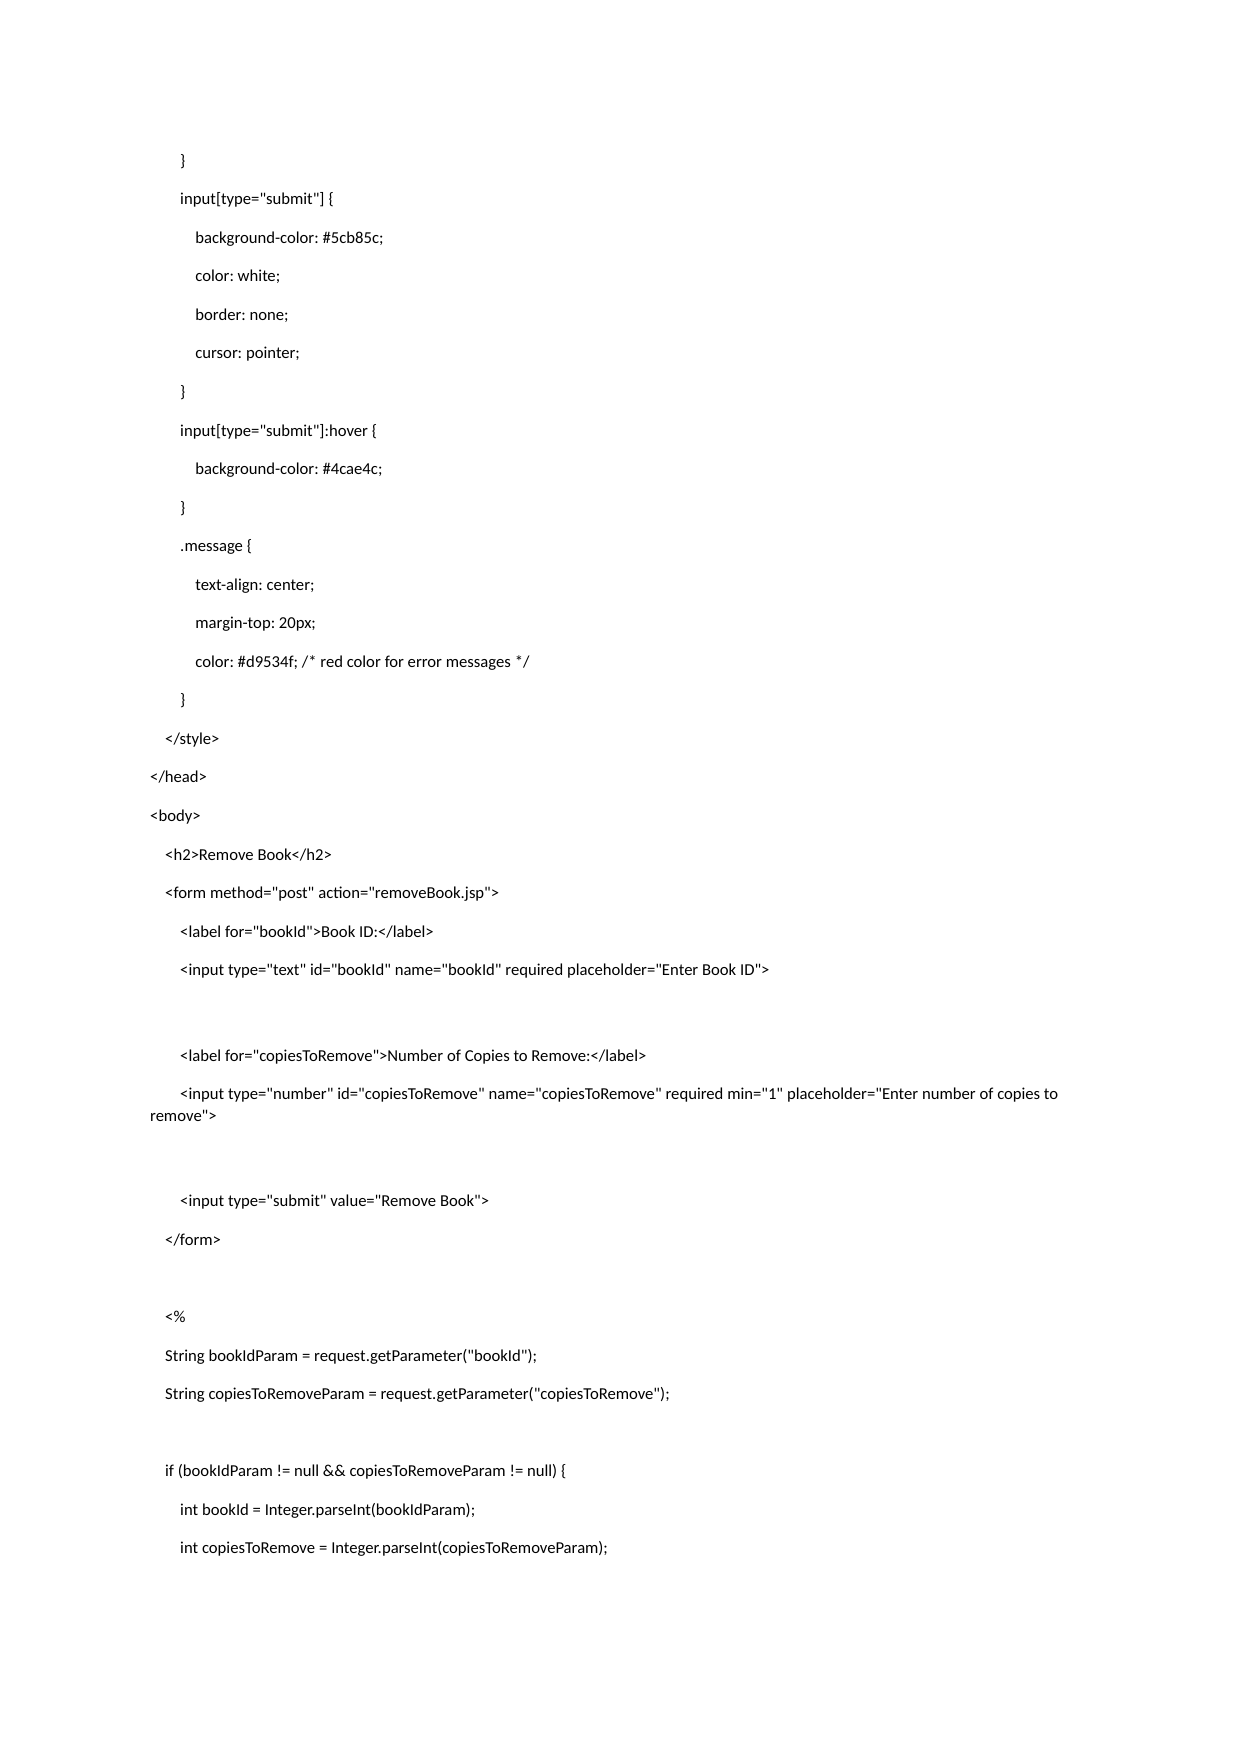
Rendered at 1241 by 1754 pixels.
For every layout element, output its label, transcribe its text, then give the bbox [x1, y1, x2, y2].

text String copiesToRemoveParam = request.getParameter("copiesToRemove"); [150, 1383, 1090, 1404]
text <body> [150, 805, 1090, 826]
text background-color: #4cae4c; [150, 458, 1090, 479]
text <input type="text" id="bookId" name="bookId" required placeholder="Enter Book ID"> [150, 959, 1090, 980]
text <form method="post" action="removeBook.jsp"> [150, 882, 1090, 903]
text </head> [150, 767, 1090, 787]
text <input type="number" id="copiesToRemove" name="copiesToRemove" required min="1" placeholder="Enter number of copies to remove"> [150, 1083, 1090, 1126]
text <input type="submit" value="Remove Book"> [150, 1191, 1090, 1211]
text if (bookIdParam != null && copiesToRemoveParam != null) { [150, 1460, 1090, 1481]
text input[type="submit"] { [150, 188, 1090, 209]
text cursor: pointer; [150, 343, 1090, 363]
text </form> [150, 1229, 1090, 1249]
text </style> [150, 728, 1090, 748]
text String bookIdParam = request.getParameter("bookId"); [150, 1345, 1090, 1365]
text color: white; [150, 266, 1090, 286]
text int copiesToRemove = Integer.parseInt(copiesToRemoveParam); [150, 1537, 1090, 1558]
text } [150, 381, 1090, 402]
text } [150, 497, 1090, 517]
text margin-top: 20px; [150, 612, 1090, 633]
text text-align: center; [150, 574, 1090, 594]
text <label for="copiesToRemove">Number of Copies to Remove:</label> [150, 1045, 1090, 1065]
text <label for="bookId">Book ID:</label> [150, 921, 1090, 941]
text } [150, 150, 1090, 170]
text input[type="submit"]:hover { [150, 420, 1090, 440]
text .message { [150, 535, 1090, 556]
text color: #d9534f; /* red color for error messages */ [150, 651, 1090, 671]
text <h2>Remove Book</h2> [150, 844, 1090, 864]
text border: none; [150, 304, 1090, 324]
text } [150, 689, 1090, 710]
text <% [150, 1306, 1090, 1327]
text background-color: #5cb85c; [150, 227, 1090, 247]
text int bookId = Integer.parseInt(bookIdParam); [150, 1499, 1090, 1519]
